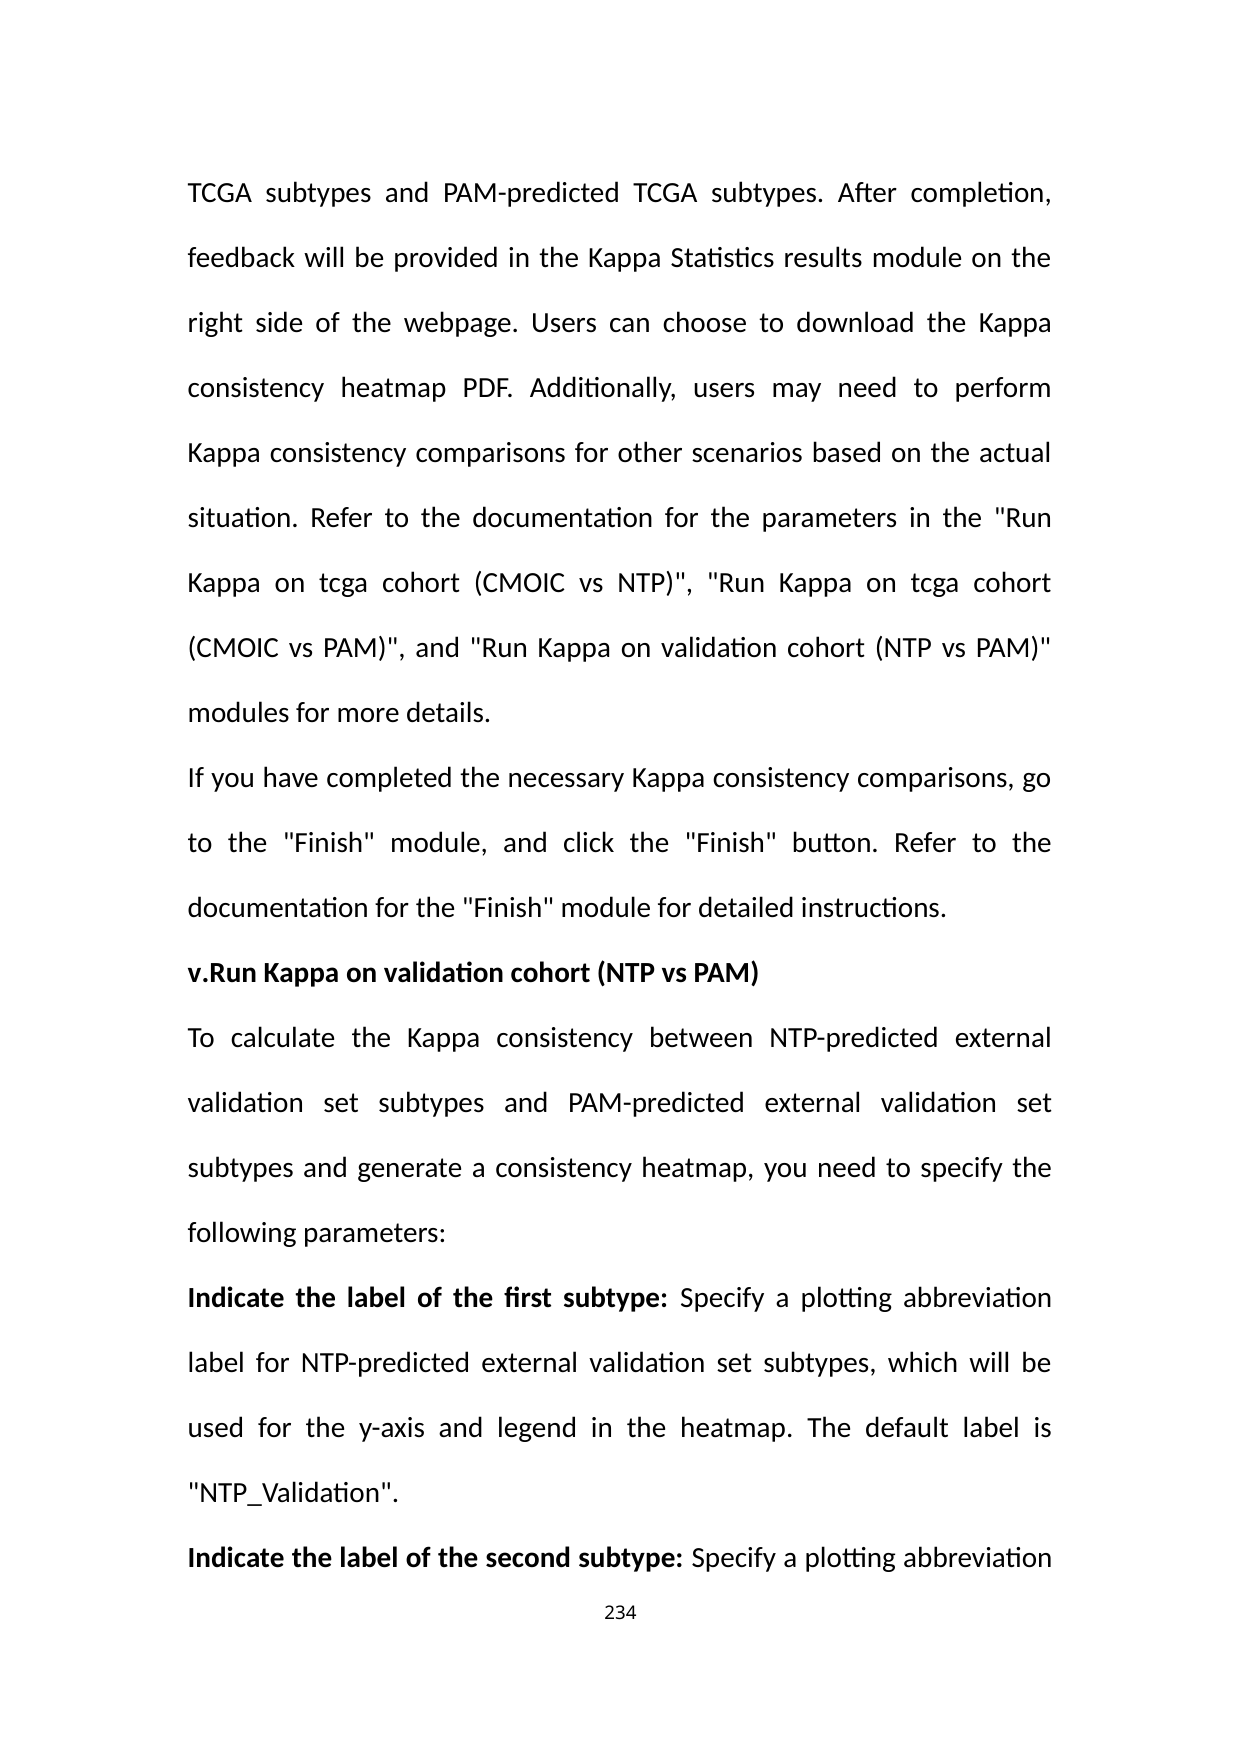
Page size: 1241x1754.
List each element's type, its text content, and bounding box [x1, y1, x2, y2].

text If you have completed the necessary Kappa consistency comparisons, go to the "Finish" module, and click the "Finish" button. Refer to the documentation for the "Finish" module for detailed instructions. [187, 745, 1053, 940]
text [187, 1525, 1053, 1590]
text Indicate the label of the first subtype: Specify a plotting abbreviation label for NTP-predicted external validation set subtypes, which will be used for the y-axis and legend in the heatmap. The default label is "NTP_Validation". [187, 1265, 1053, 1525]
text To calculate the Kappa consistency between NTP-predicted external validation set subtypes and PAM-predicted external validation set subtypes and generate a consistency heatmap, you need to specify the following parameters: [187, 1005, 1053, 1265]
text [187, 160, 1053, 745]
subtitle v.Run Kappa on validation cohort (NTP vs PAM) [187, 940, 1053, 1005]
